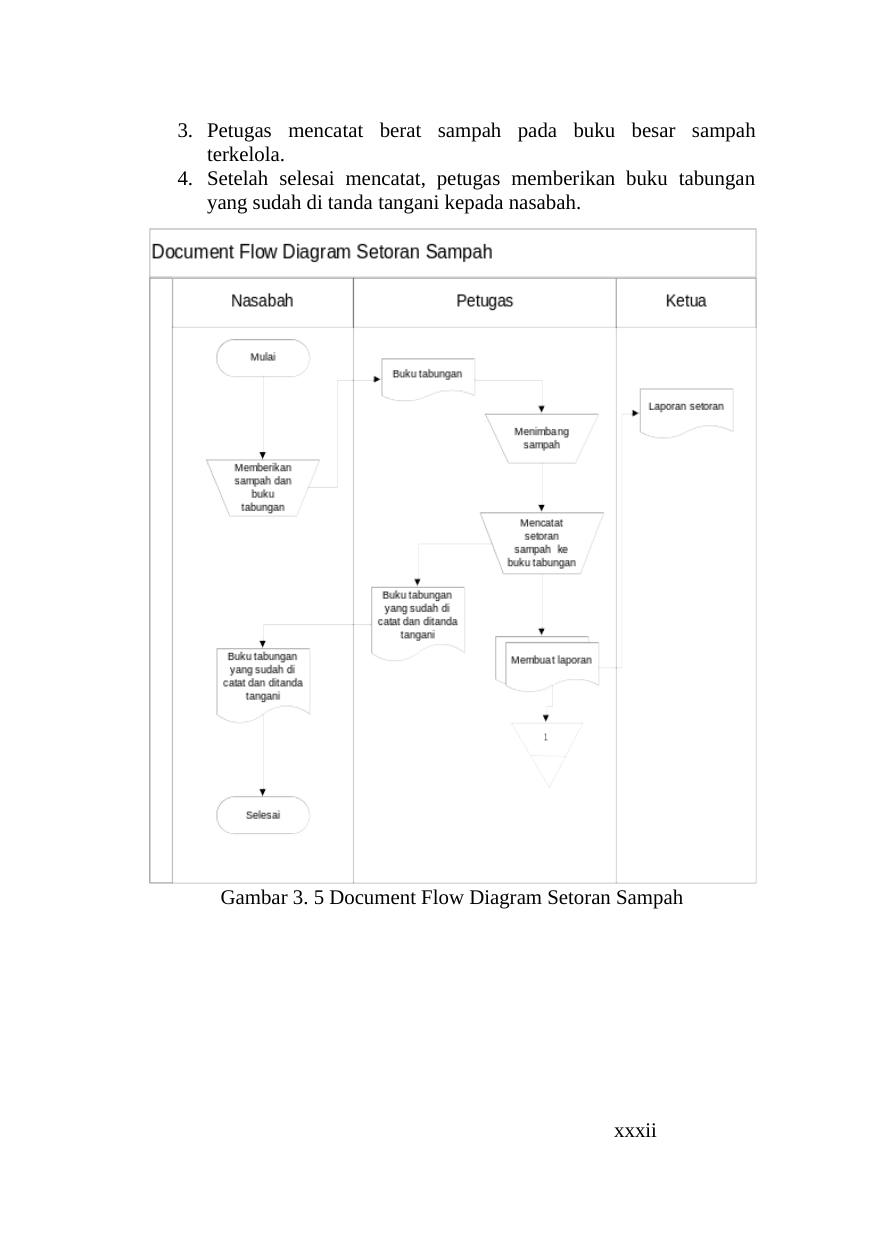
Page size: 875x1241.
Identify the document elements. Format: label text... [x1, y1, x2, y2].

list Setelah selesai mencatat, petugas memberikan buku tabungan yang sudah di tanda tangani kepada nasabah. [177, 166, 756, 214]
list Petugas mencatat berat sampah pada buku besar sampah terkelola. [177, 118, 756, 166]
